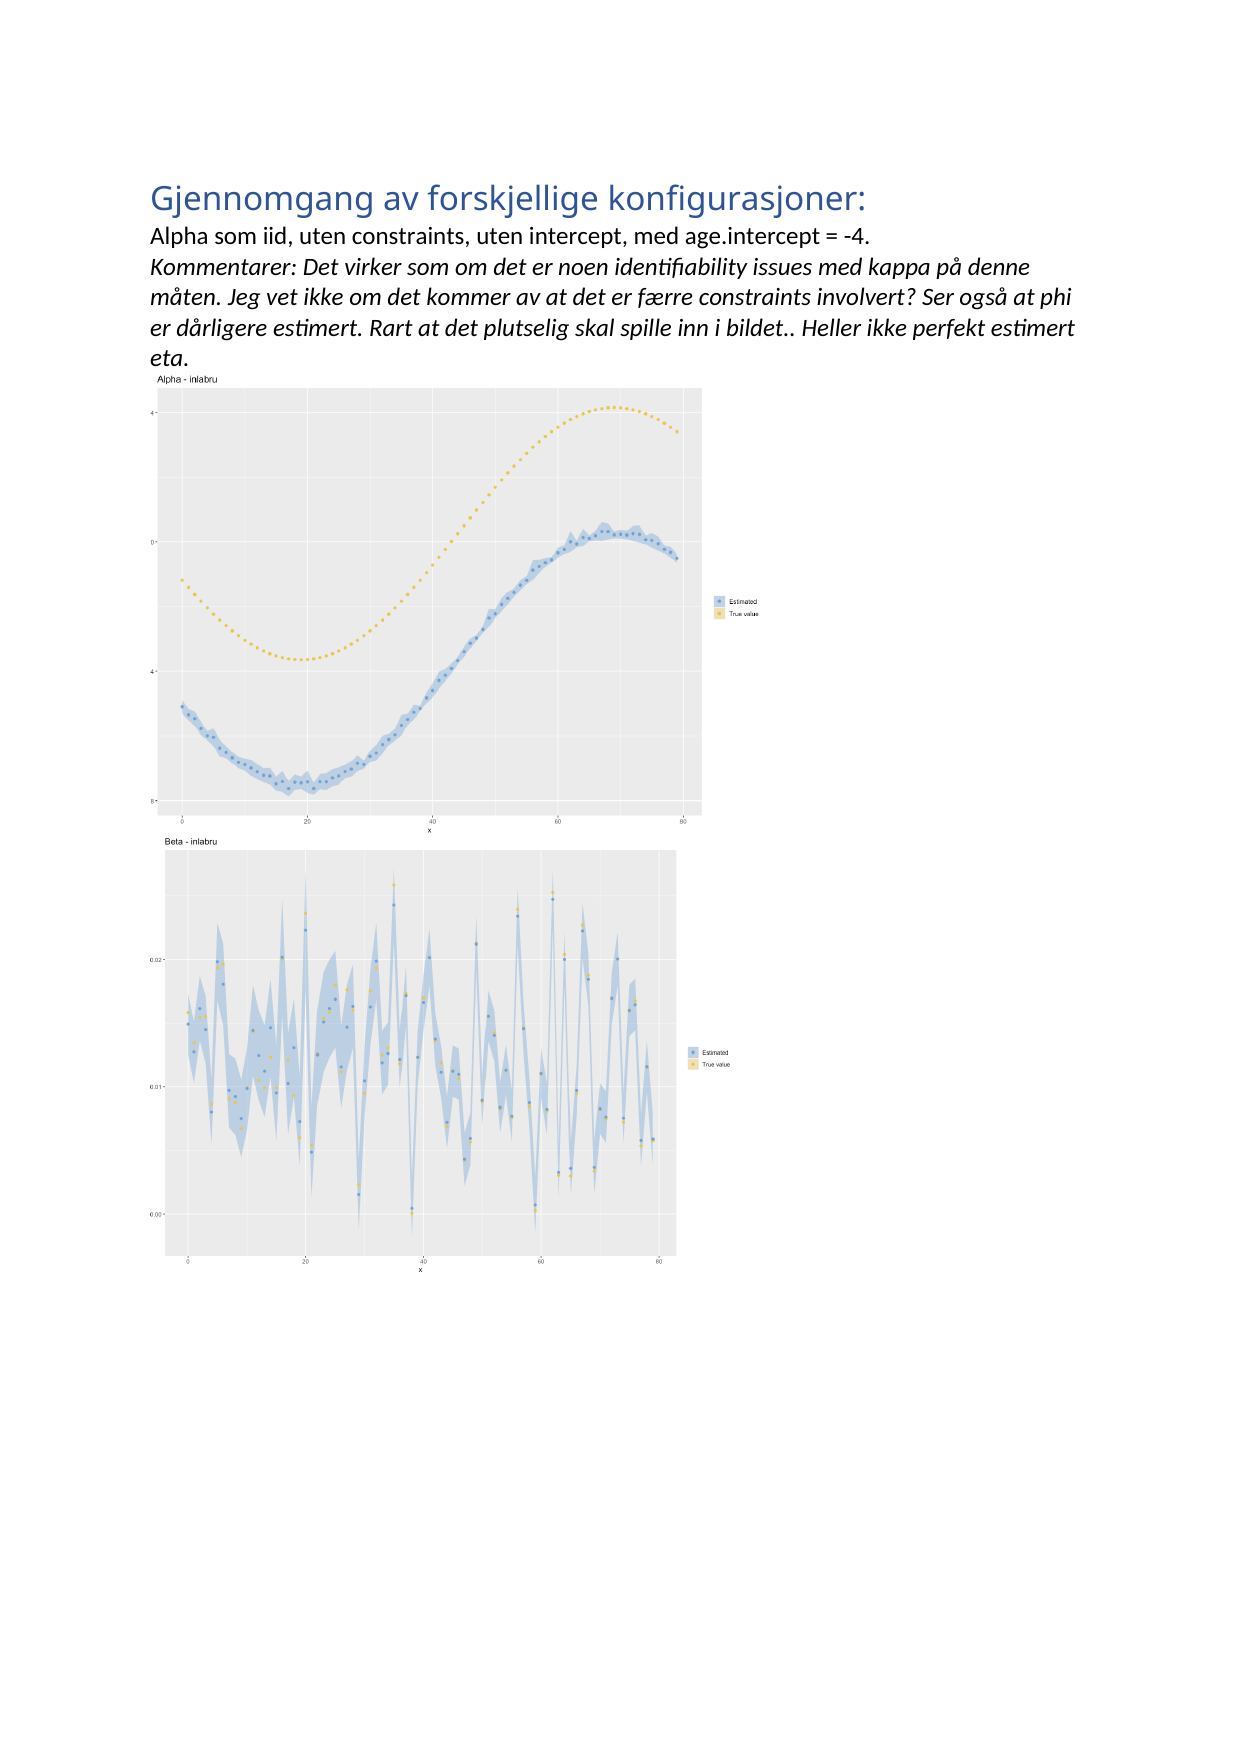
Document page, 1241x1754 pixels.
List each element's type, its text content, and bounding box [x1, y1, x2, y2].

text Kommentarer: Det virker som om det er noen identifiability issues med kappa på denne måten. Jeg vet ikke om det kommer av at det er færre constraints involvert? Ser også at phi er dårligere estimert. Rart at det plutselig skal spille inn i bildet.. Heller ikke perfekt estimert eta. [150, 251, 1090, 373]
picture [150, 373, 764, 1272]
subtitle Gjennomgang av forskjellige konfigurasjoner: [150, 175, 1090, 220]
text Alpha som iid, uten constraints, uten intercept, med age.intercept = -4. [150, 220, 1090, 251]
